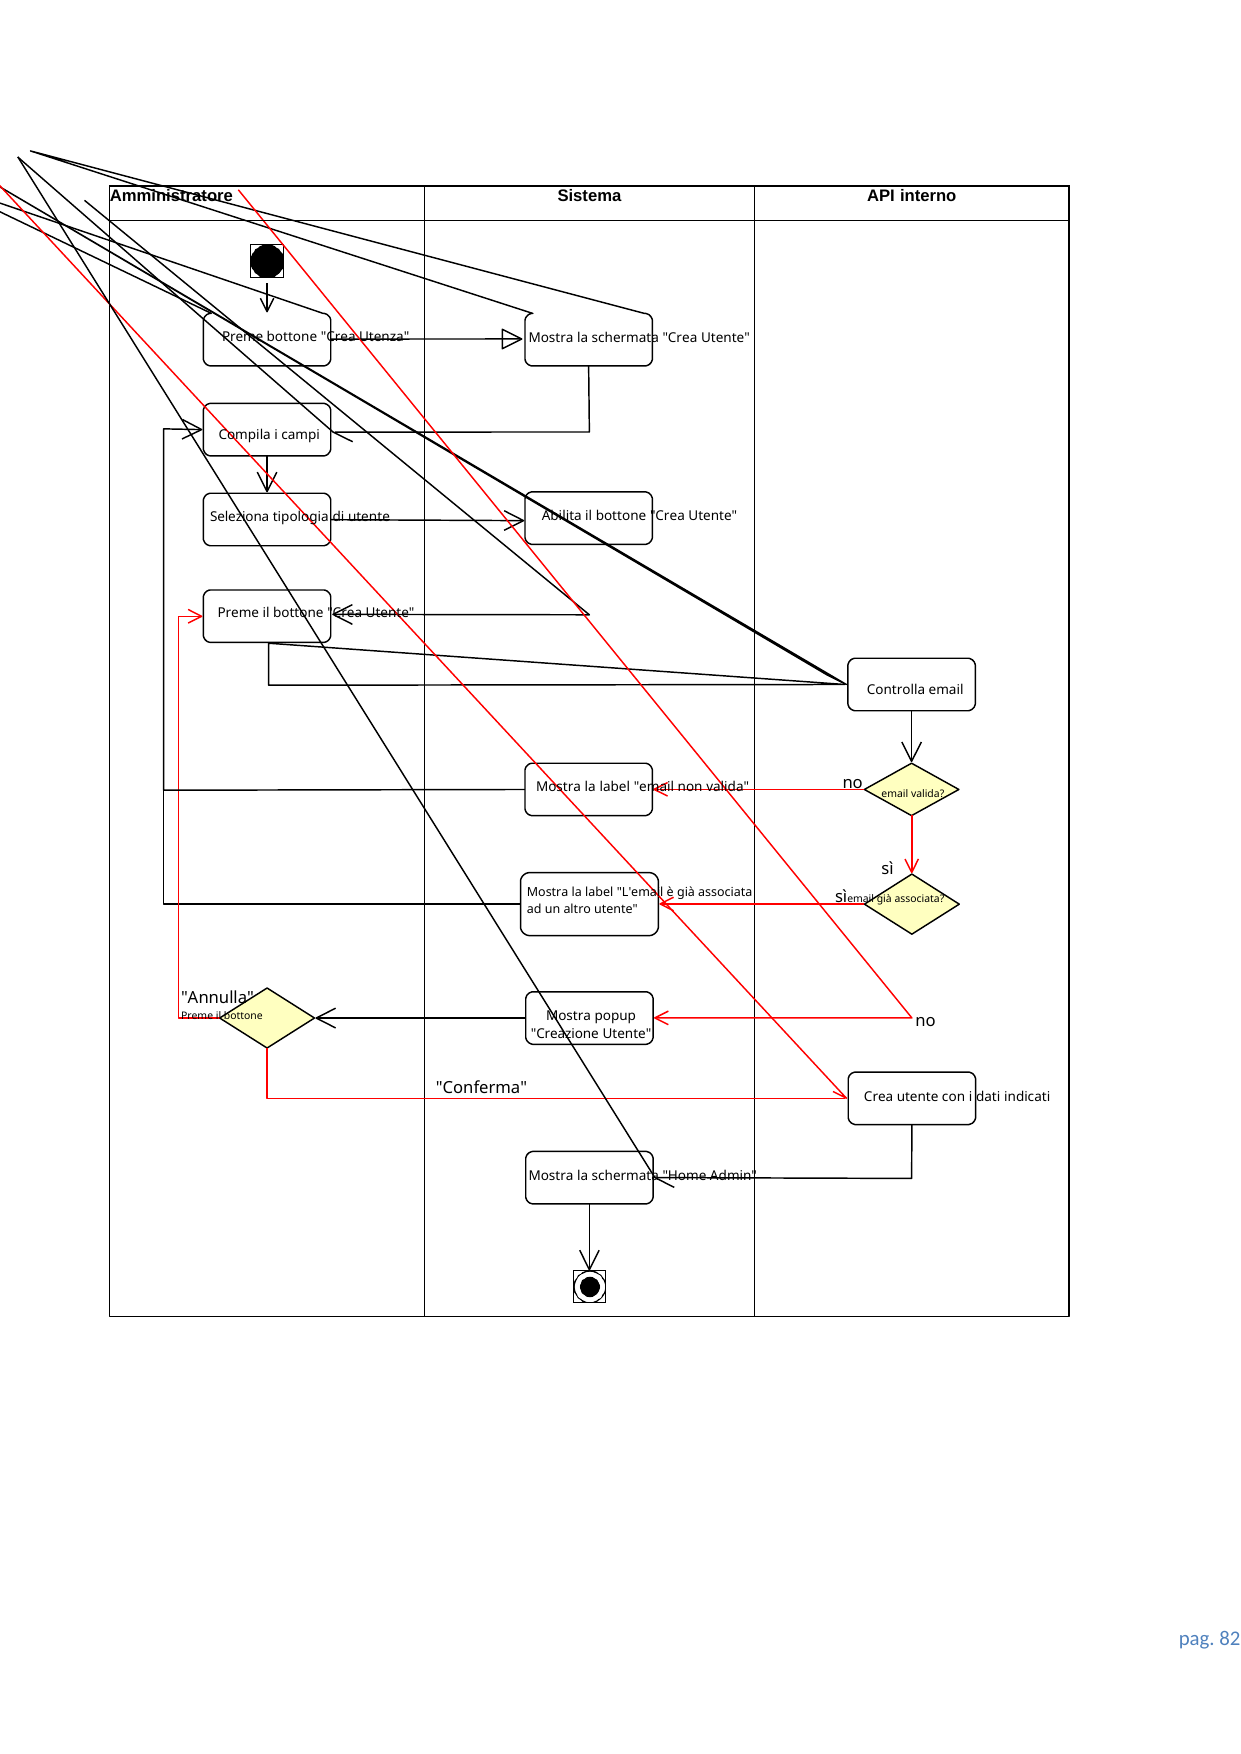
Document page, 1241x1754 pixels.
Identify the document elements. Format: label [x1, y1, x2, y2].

picture [251, 245, 283, 277]
picture [574, 1271, 605, 1302]
